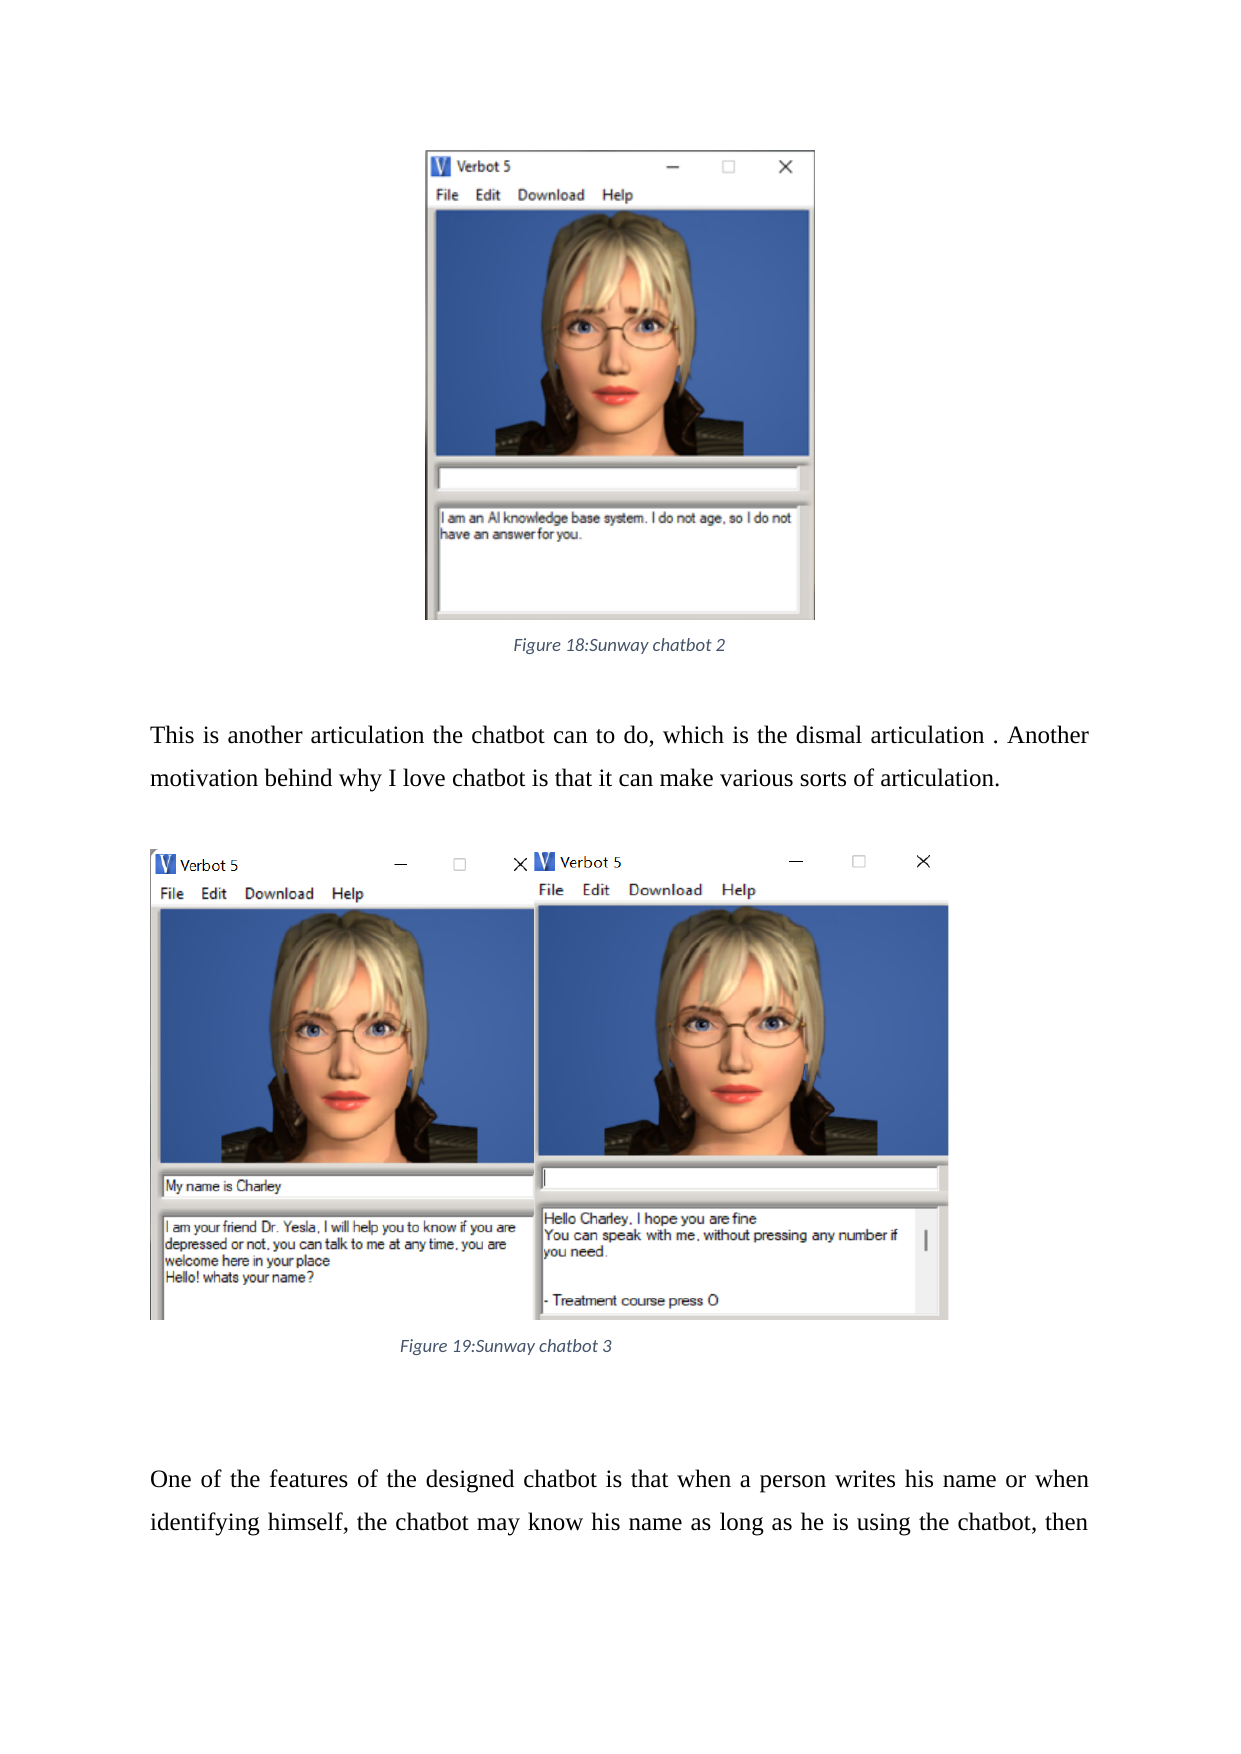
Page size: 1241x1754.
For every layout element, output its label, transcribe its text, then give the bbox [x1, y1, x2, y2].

text This is another articulation the chatbot can to do, which is the dismal articulation . Another motivation behind why I love chatbot is that it can make various sorts of articulation. [150, 720, 1090, 792]
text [150, 1464, 1090, 1536]
picture [425, 150, 815, 620]
picture [150, 849, 949, 1320]
